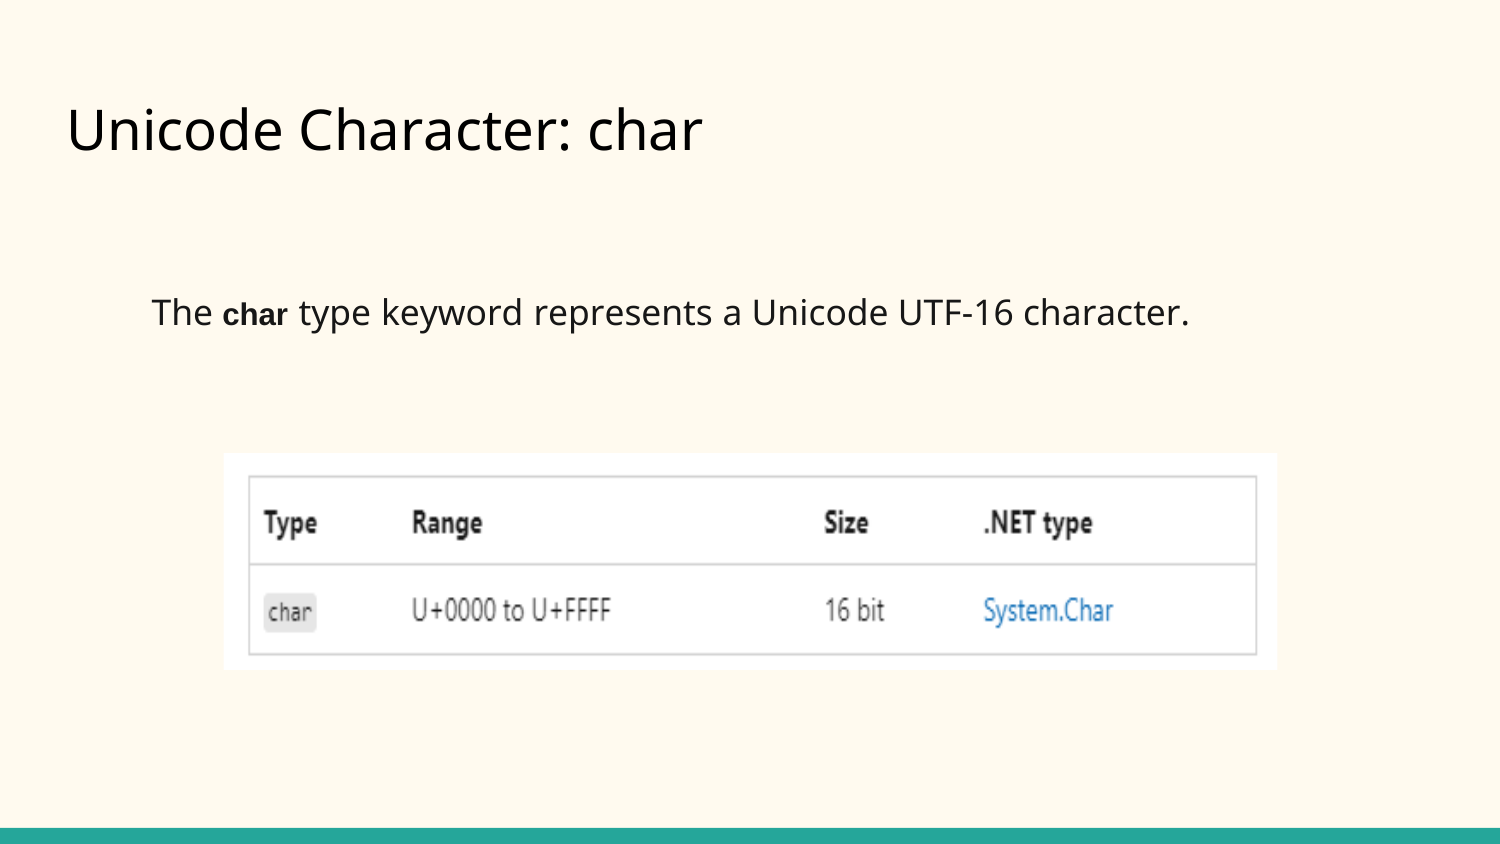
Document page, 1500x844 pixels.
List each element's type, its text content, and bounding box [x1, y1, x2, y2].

picture [223, 453, 1278, 670]
subtitle Unicode Character: char [66, 90, 1500, 167]
